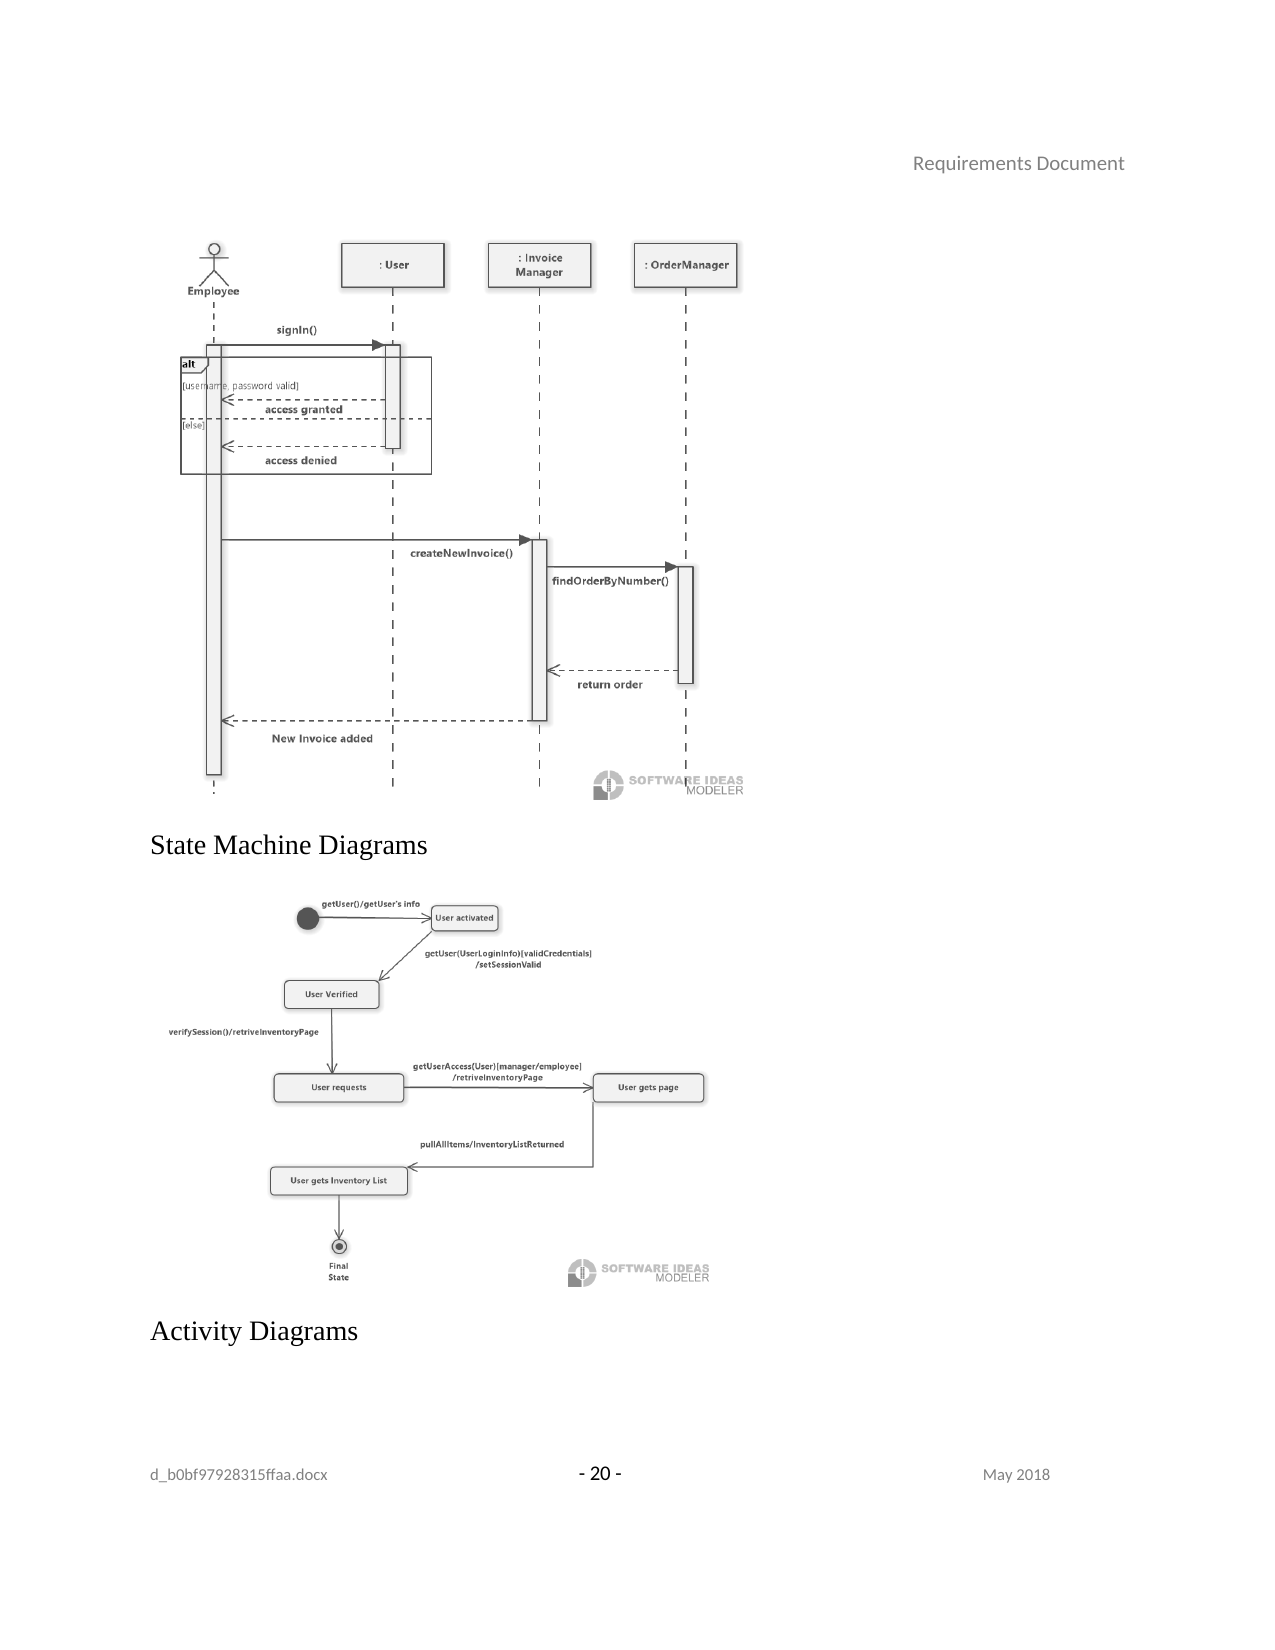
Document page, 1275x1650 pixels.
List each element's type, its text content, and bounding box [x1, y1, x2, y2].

picture [150, 230, 750, 808]
text State Machine Diagrams [150, 828, 1125, 861]
picture [150, 881, 714, 1293]
text Activity Diagrams [150, 1314, 1125, 1346]
